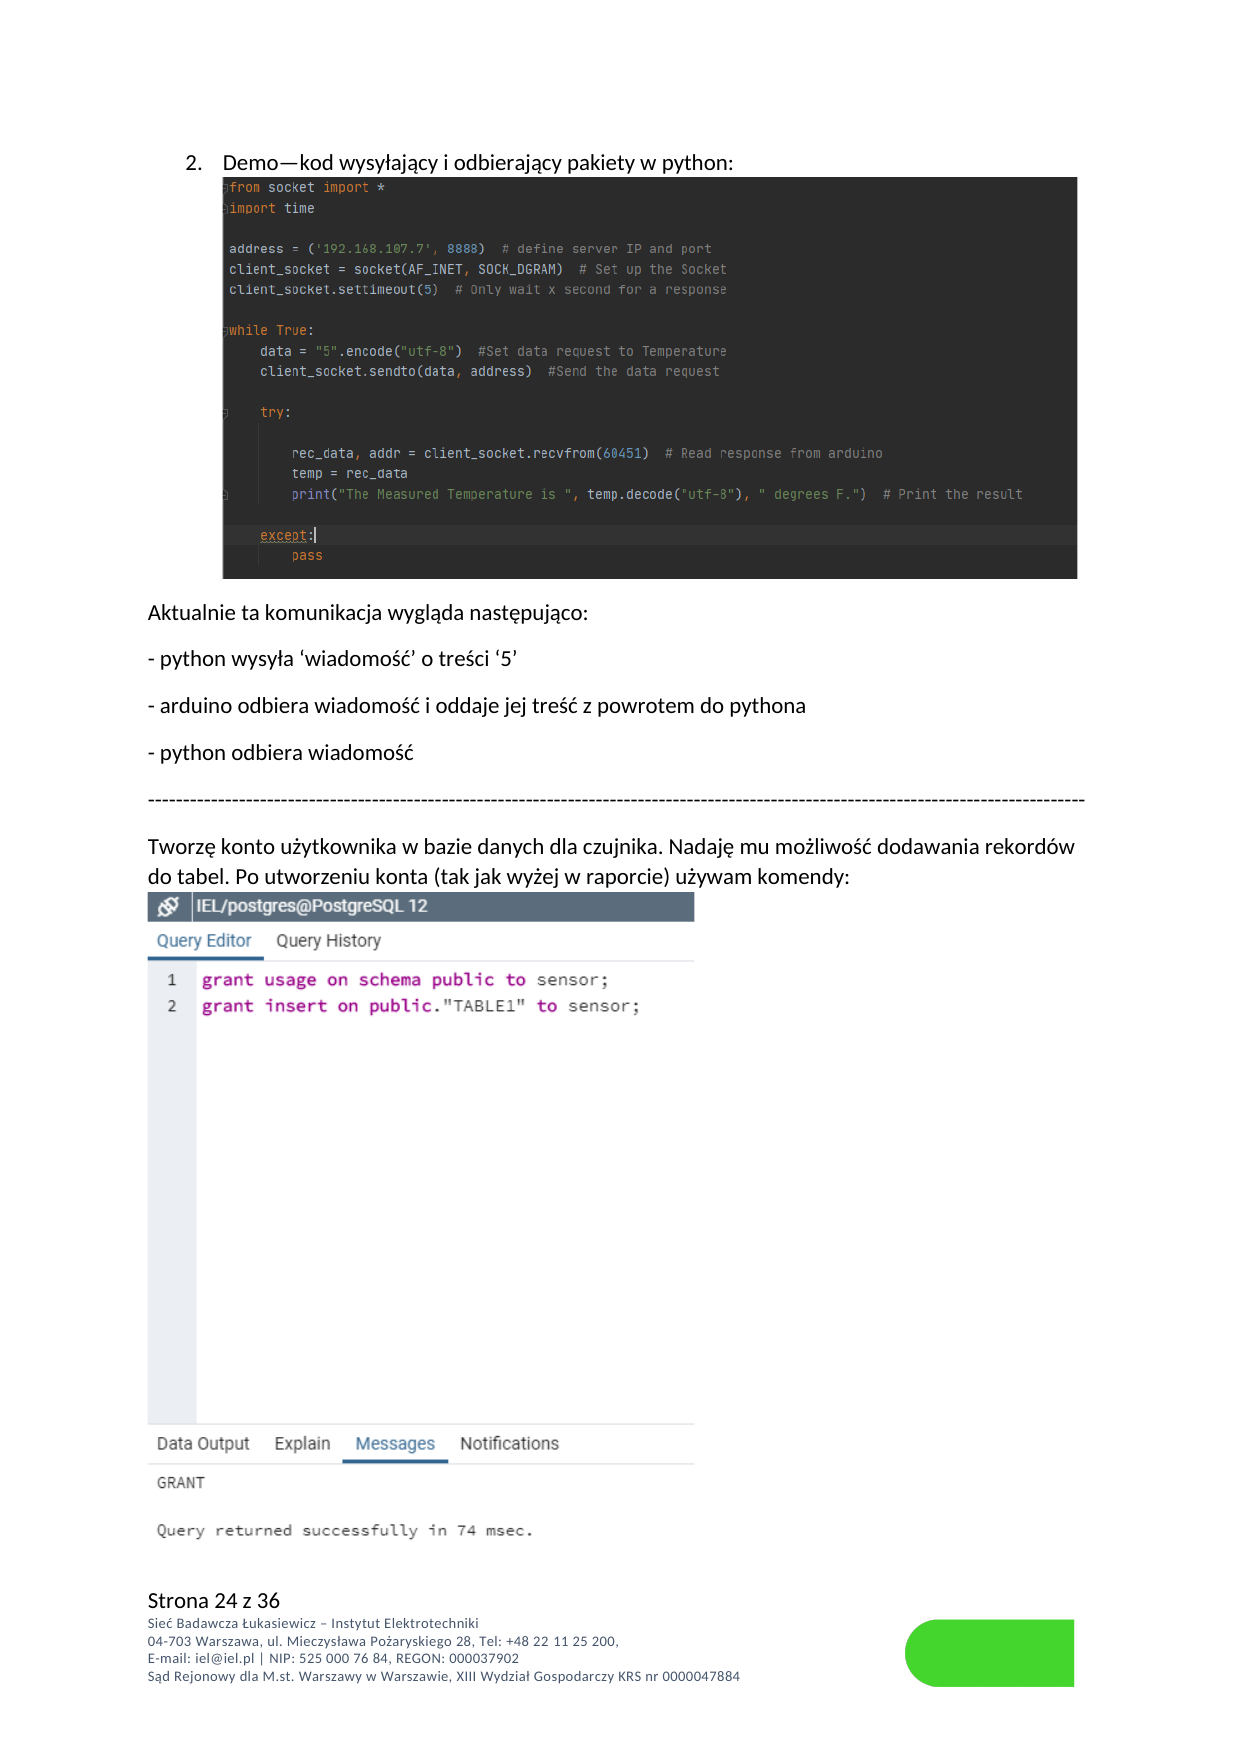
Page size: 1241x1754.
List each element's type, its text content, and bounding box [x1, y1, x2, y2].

text - python odbiera wiadomość [148, 738, 1093, 766]
picture [901, 1615, 1104, 1754]
text Aktualnie ta komunikacja wygląda następująco: [148, 598, 1093, 626]
text -------------------------------------------------------------------------------------------------------------------------------------- [148, 785, 1093, 813]
text - arduino odbiera wiadomość i oddaje jej treść z powrotem do pythona [148, 691, 1093, 719]
picture [222, 177, 1078, 579]
text - python wysyła ‘wiadomość’ o treści ‘5’ [148, 644, 1093, 673]
picture [147, 892, 695, 1563]
